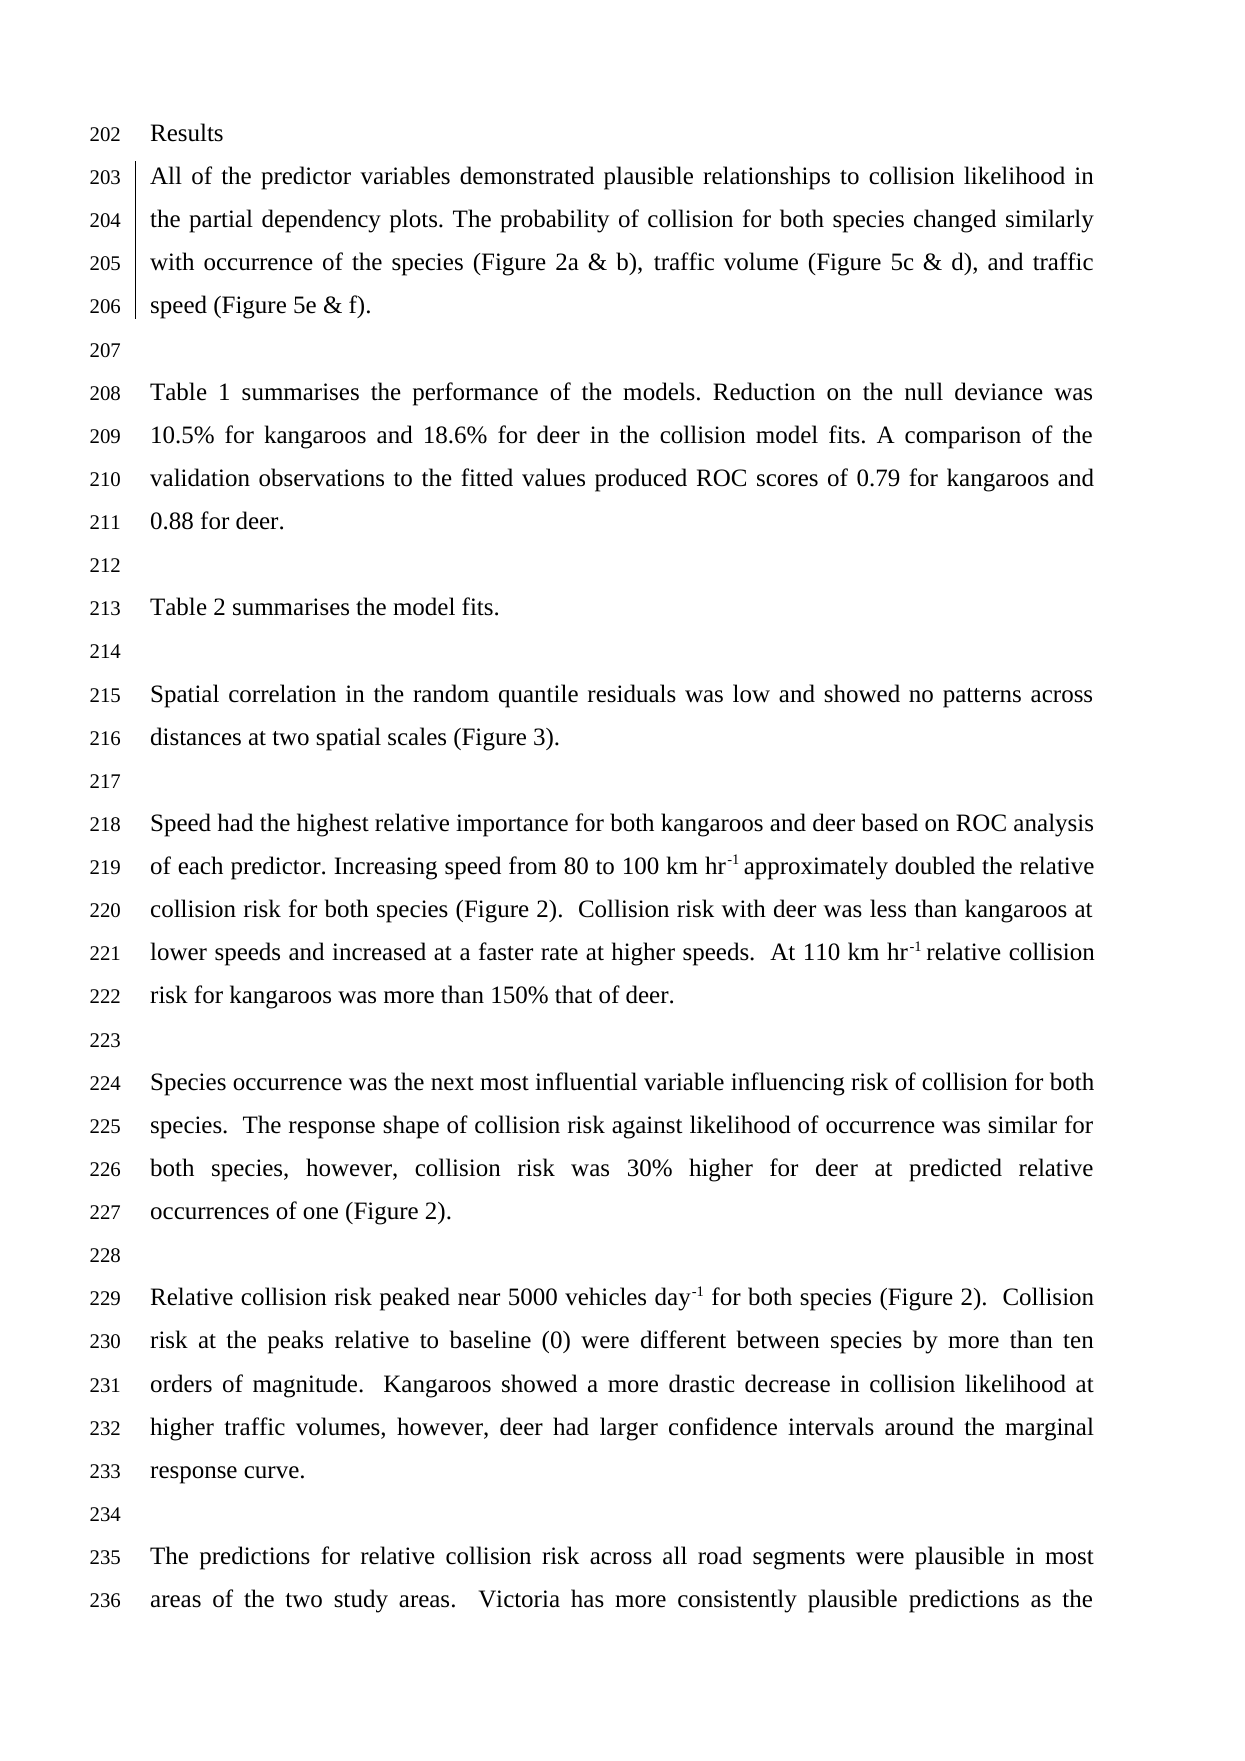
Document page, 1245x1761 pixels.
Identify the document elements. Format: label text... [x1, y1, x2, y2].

list All of the predictor variables demonstrated plausible relationships to collision likelihood in the partial dependency plots. The probability of collision for both species changed similarly with occurrence of the species (Figure 2a & b), traffic volume (Figure 5c & d), and traffic speed (Figure 5e & f). [150, 161, 1095, 319]
text Table 1 summarises the performance of the models. Reduction on the null deviance was 10.5% for kangaroos and 18.6% for deer in the collision model fits. A comparison of the validation observations to the fitted values produced ROC scores of 0.79 for kangaroos and 0.88 for deer. [150, 377, 1095, 535]
text Spatial correlation in the random quantile residuals was low and showed no patterns across distances at two spatial scales (Figure 3). [150, 679, 1095, 751]
text Relative collision risk peaked near 5000 vehicles day-1 for both species (Figure 2). Collision risk at the peaks relative to baseline (0) were different between species by more than ten orders of magnitude. Kangaroos showed a more drastic decrease in collision likelihood at higher traffic volumes, however, deer had larger confidence intervals around the marginal response curve. [150, 1282, 1095, 1484]
text Species occurrence was the next most influential variable influencing risk of collision for both species. The response shape of collision risk against likelihood of occurrence was similar for both species, however, collision risk was 30% higher for deer at predicted relative occurrences of one (Figure 2). [150, 1067, 1095, 1225]
text Speed had the highest relative importance for both kangaroos and deer based on ROC analysis of each predictor. Increasing speed from 80 to 100 km hr-1 approximately doubled the relative collision risk for both species (Figure 2). Collision risk with deer was less than kangaroos at lower speeds and increased at a faster rate at higher speeds. At 110 km hr-1 relative collision risk for kangaroos was more than 150% that of deer. [150, 808, 1095, 1009]
text Table 2 summarises the model fits. [150, 592, 1095, 621]
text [150, 1541, 1095, 1613]
list Results [150, 118, 1095, 147]
